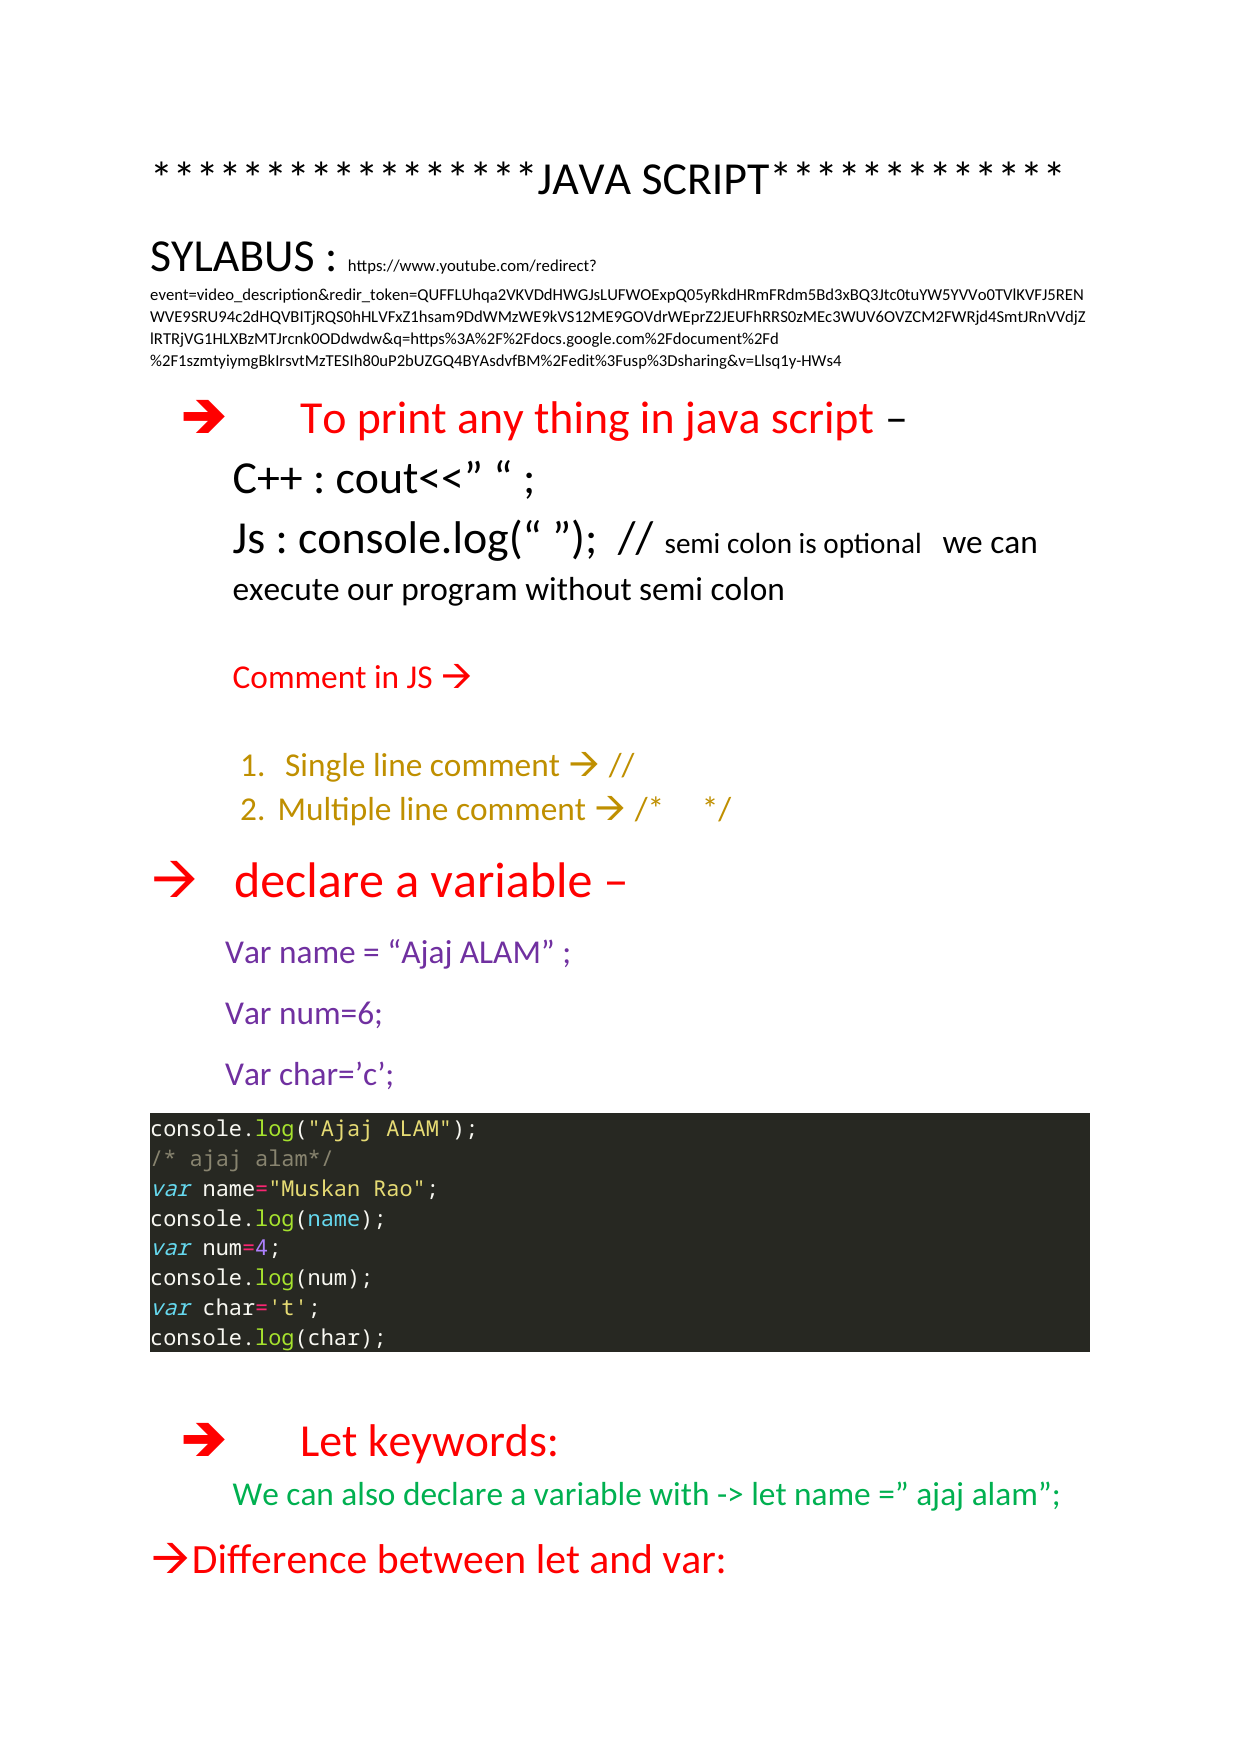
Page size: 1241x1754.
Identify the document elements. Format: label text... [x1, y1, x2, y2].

text Difference between let and var: [150, 1533, 1090, 1584]
list Comment in JS [232, 656, 1090, 697]
list Multiple line comment /* */ [240, 788, 1090, 829]
text var num=4; [150, 1232, 1090, 1262]
text declare a variable – [150, 849, 1090, 910]
list Single line comment // [240, 744, 1090, 785]
list C++ : cout<<” “ ; [232, 449, 1090, 505]
list We can also declare a variable with -> let name =” ajaj alam”; [232, 1472, 1090, 1513]
text console.log(num); [150, 1262, 1090, 1292]
text var name="Muskan Rao"; [150, 1173, 1090, 1203]
text Var num=6; [150, 992, 1090, 1033]
text Var name = “Ajaj ALAM” ; [150, 931, 1090, 972]
text console.log("Ajaj ALAM"); [150, 1113, 1090, 1143]
list Let keywords: [179, 1412, 1090, 1468]
text SYLABUS : https://www.youtube.com/redirect?event=video_description&redir_token=QUFFLUhqa2VKVDdHWGJsLUFWOExpQ05yRkdHRmFRdm5Bd3xBQ3Jtc0tuYW5YVVo0TVlKVFJ5RENWVE9SRU94c2dHQVBITjRQS0hHLVFxZ1hsam9DdWMzWE9kVS12ME9GOVdrWEprZ2JEUFhRRS0zMEc3WUV6OVZCM2FWRjd4SmtJRnVVdjZlRTRjVG1HLXBzMTJrcnk0ODdwdw&q=https%3A%2F%2Fdocs.google.com%2Fdocument%2Fd%2F1szmtyiymgBkIrsvtMzTESIh80uP2bUZGQ4BYAsdvfBM%2Fedit%3Fusp%3Dsharing&v=Llsq1y-HWs4 [150, 227, 1090, 370]
text *****************JAVA SCRIPT************* [150, 150, 1090, 206]
list Js : console.log(“ ”); // semi colon is optional we can execute our program without semi colon [232, 509, 1090, 609]
text console.log(char); [150, 1322, 1090, 1352]
text Var char=’c’; [150, 1053, 1090, 1093]
list To print any thing in java script – [179, 389, 1090, 444]
text var char='t'; [150, 1292, 1090, 1322]
text /* ajaj alam*/ [150, 1143, 1090, 1173]
text console.log(name); [150, 1203, 1090, 1232]
